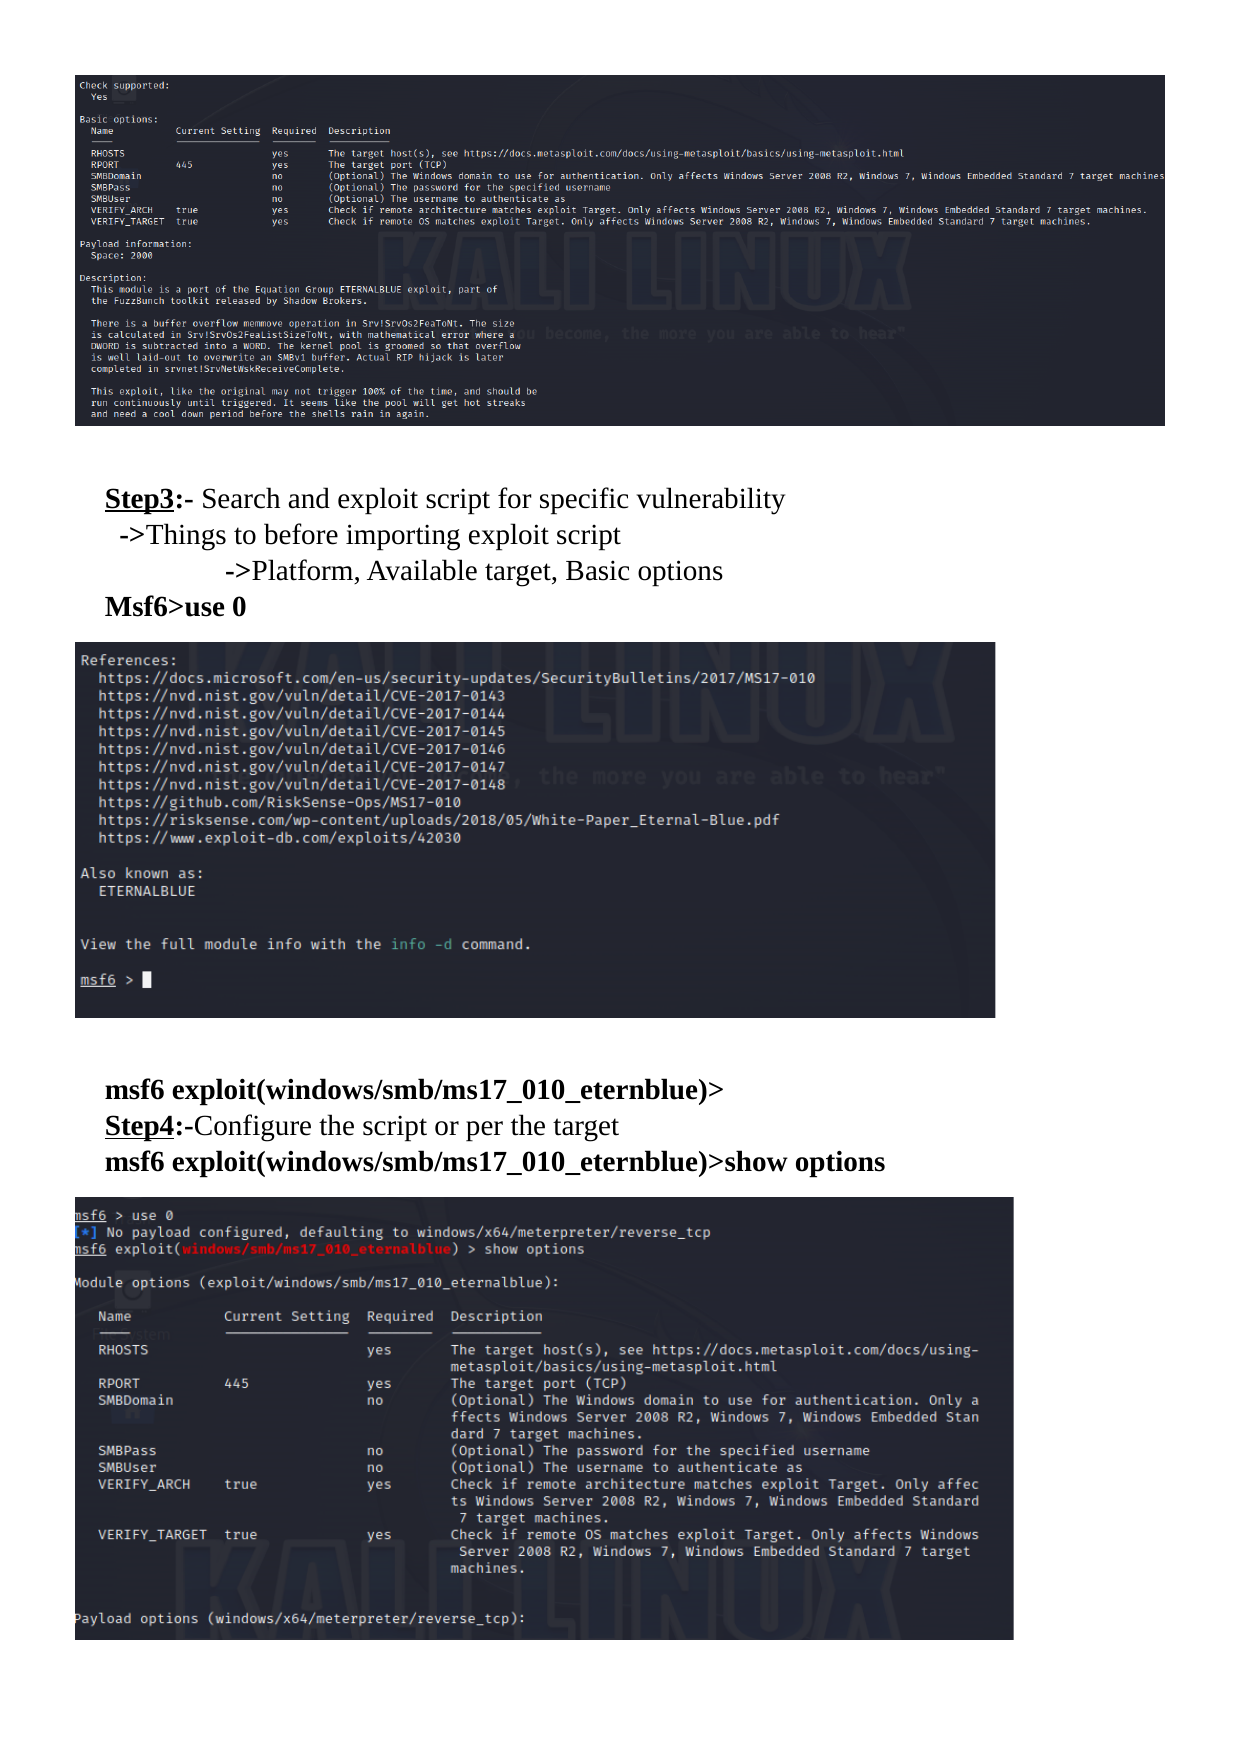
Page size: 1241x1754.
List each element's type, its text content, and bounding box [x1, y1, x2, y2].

picture [75, 642, 996, 1018]
picture [75, 1197, 1014, 1640]
list Step3:- Search and exploit script for specific vulnerability [104, 481, 1165, 514]
list Msf6>use 0 [104, 589, 1165, 623]
list msf6 exploit(windows/smb/ms17_010_eternblue)>show options [104, 1144, 1165, 1178]
list msf6 exploit(windows/smb/ms17_010_eternblue)> [104, 1072, 1165, 1106]
list Step4:-Configure the script or per the target [104, 1108, 1165, 1142]
list ->Things to before importing exploit script [104, 517, 1165, 551]
list ->Platform, Available target, Basic options [104, 553, 1165, 587]
picture [75, 75, 1165, 426]
